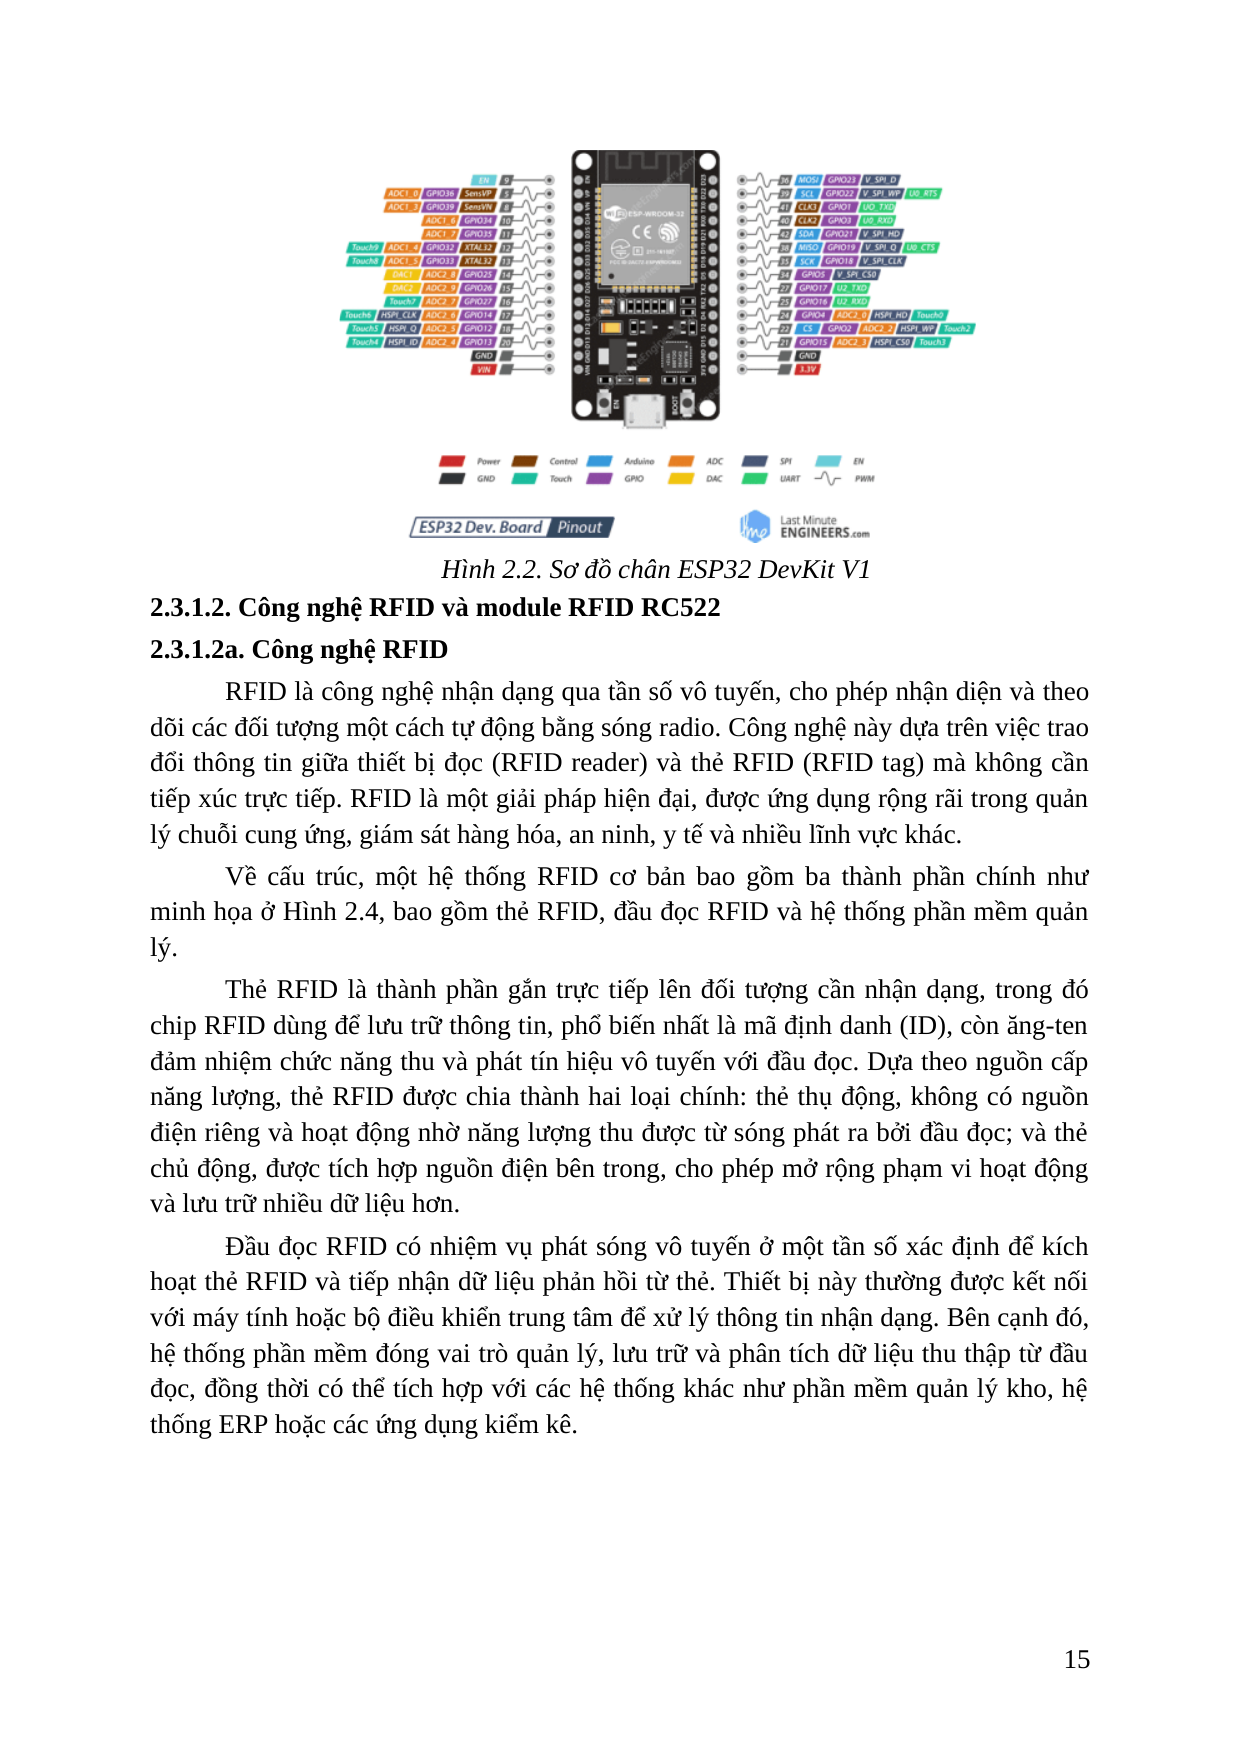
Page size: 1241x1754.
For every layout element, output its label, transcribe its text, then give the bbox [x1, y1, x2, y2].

text RFID là công nghệ nhận dạng qua tần số vô tuyến, cho phép nhận diện và theo dõi các đối tượng một cách tự động bằng sóng radio. Công nghệ này dựa trên việc trao đổi thông tin giữa thiết bị đọc (RFID reader) và thẻ RFID (RFID tag) mà không cần tiếp xúc trực tiếp. RFID là một giải pháp hiện đại, được ứng dụng rộng rãi trong quản lý chuỗi cung ứng, giám sát hàng hóa, an ninh, y tế và nhiều lĩnh vực khác. [150, 675, 1090, 849]
text Thẻ RFID là thành phần gắn trực tiếp lên đối tượng cần nhận dạng, trong đó chip RFID dùng để lưu trữ thông tin, phổ biến nhất là mã định danh (ID), còn ăng-ten đảm nhiệm chức năng thu và phát tín hiệu vô tuyến với đầu đọc. Dựa theo nguồn cấp năng lượng, thẻ RFID được chia thành hai loại chính: thẻ thụ động, không có nguồn điện riêng và hoạt động nhờ năng lượng thu được từ sóng phát ra bởi đầu đọc; và thẻ chủ động, được tích hợp nguồn điện bên trong, cho phép mở rộng phạm vi hoạt động và lưu trữ nhiều dữ liệu hơn. [150, 973, 1090, 1219]
text Về cấu trúc, một hệ thống RFID cơ bản bao gồm ba thành phần chính như minh họa ở Hình 2.4, bao gồm thẻ RFID, đầu đọc RFID và hệ thống phần mềm quản lý. [150, 860, 1090, 962]
subtitle 2.3.1.2. Công nghệ RFID và module RFID RC522 [150, 591, 1090, 622]
text Đầu đọc RFID có nhiệm vụ phát sóng vô tuyến ở một tần số xác định để kích hoạt thẻ RFID và tiếp nhận dữ liệu phản hồi từ thẻ. Thiết bị này thường được kết nối với máy tính hoặc bộ điều khiển trung tâm để xử lý thông tin nhận dạng. Bên cạnh đó, hệ thống phần mềm đóng vai trò quản lý, lưu trữ và phân tích dữ liệu thu thập từ đầu đọc, đồng thời có thể tích hợp với các hệ thống khác như phần mềm quản lý kho, hệ thống ERP hoặc các ứng dụng kiểm kê. [150, 1229, 1090, 1439]
subtitle Hình 2.2. Sơ đồ chân ESP32 DevKit V1 [150, 553, 1090, 585]
subtitle 2.3.1.2a. Công nghệ RFID [150, 633, 1090, 664]
picture [339, 150, 976, 543]
